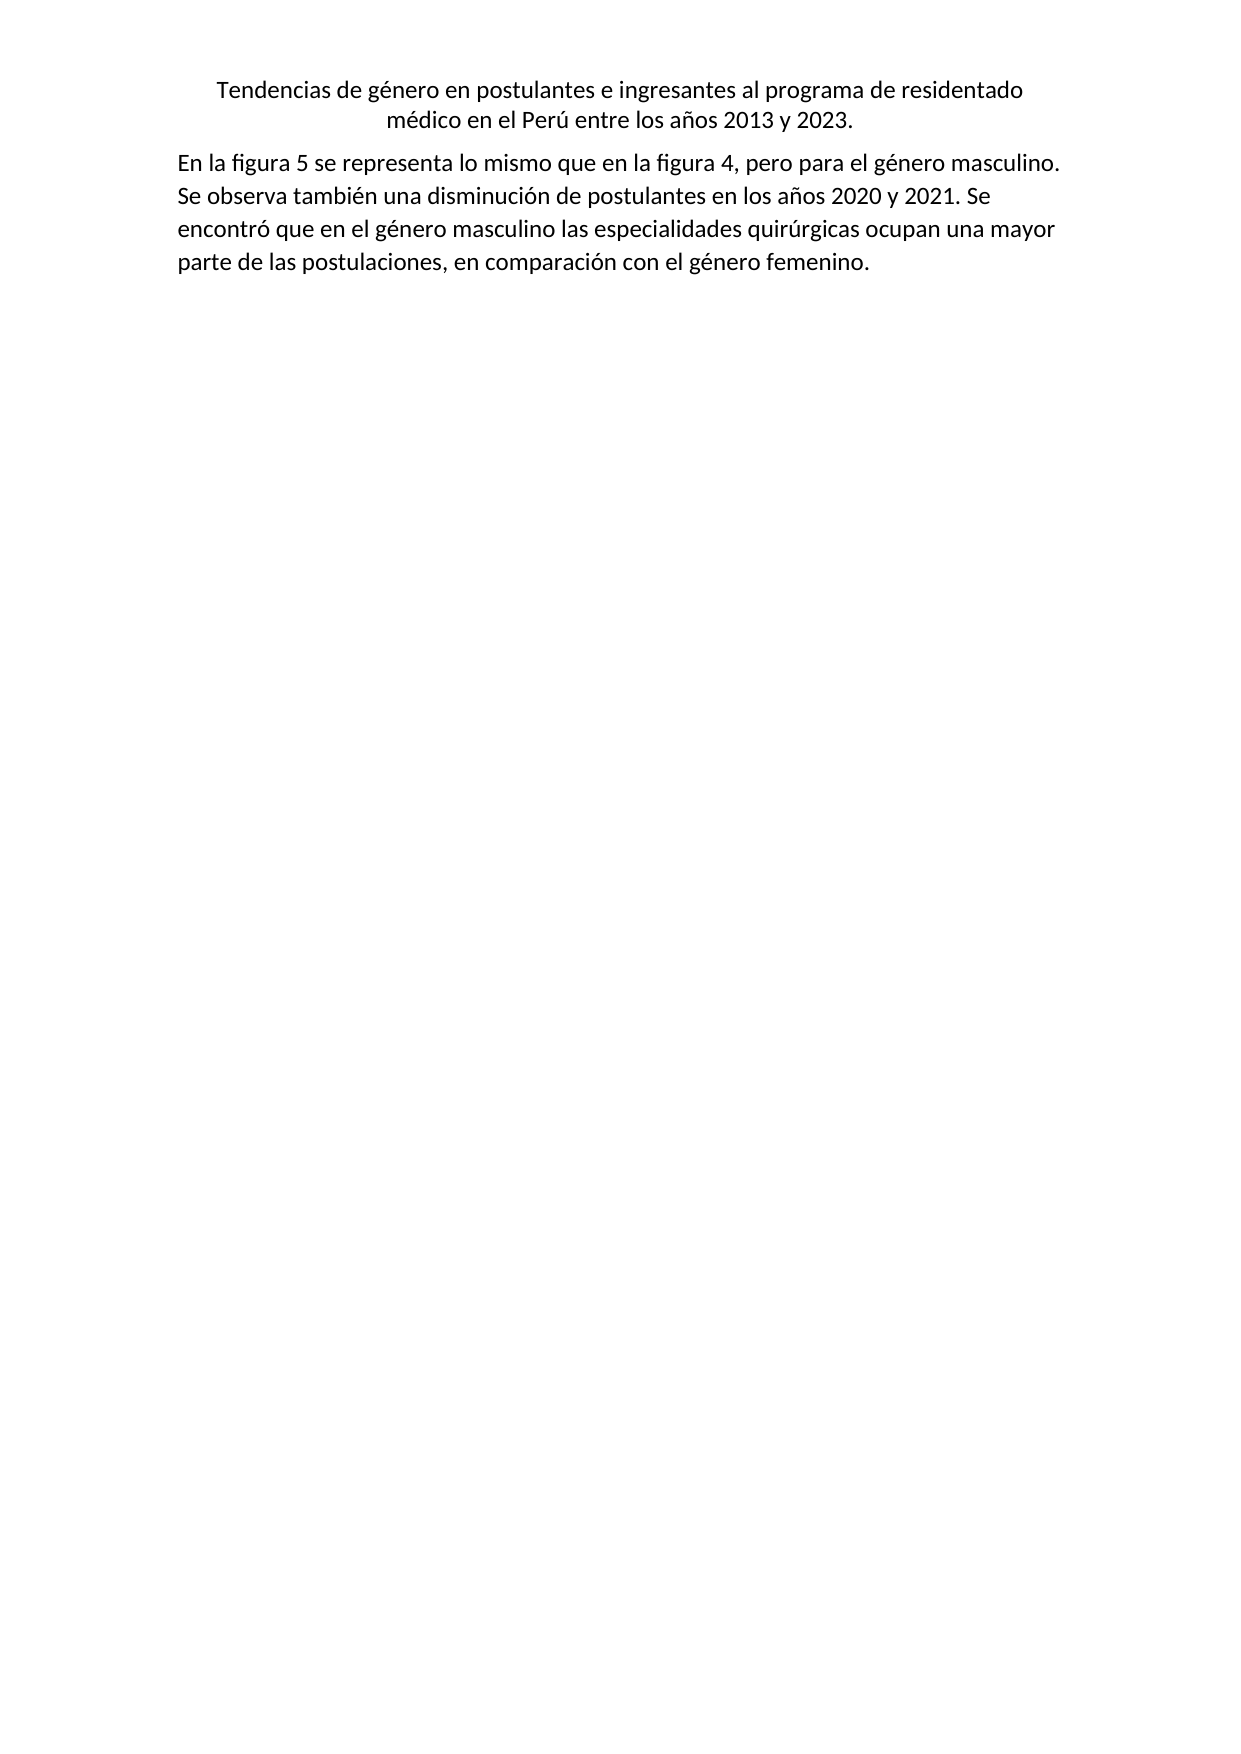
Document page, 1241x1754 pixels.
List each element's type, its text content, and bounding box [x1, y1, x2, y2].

text En la figura 5 se representa lo mismo que en la figura 4, pero para el género masculino. Se observa también una disminución de postulantes en los años 2020 y 2021. Se encontró que en el género masculino las especialidades quirúrgicas ocupan una mayor parte de las postulaciones, en comparación con el género femenino. [177, 148, 1063, 277]
